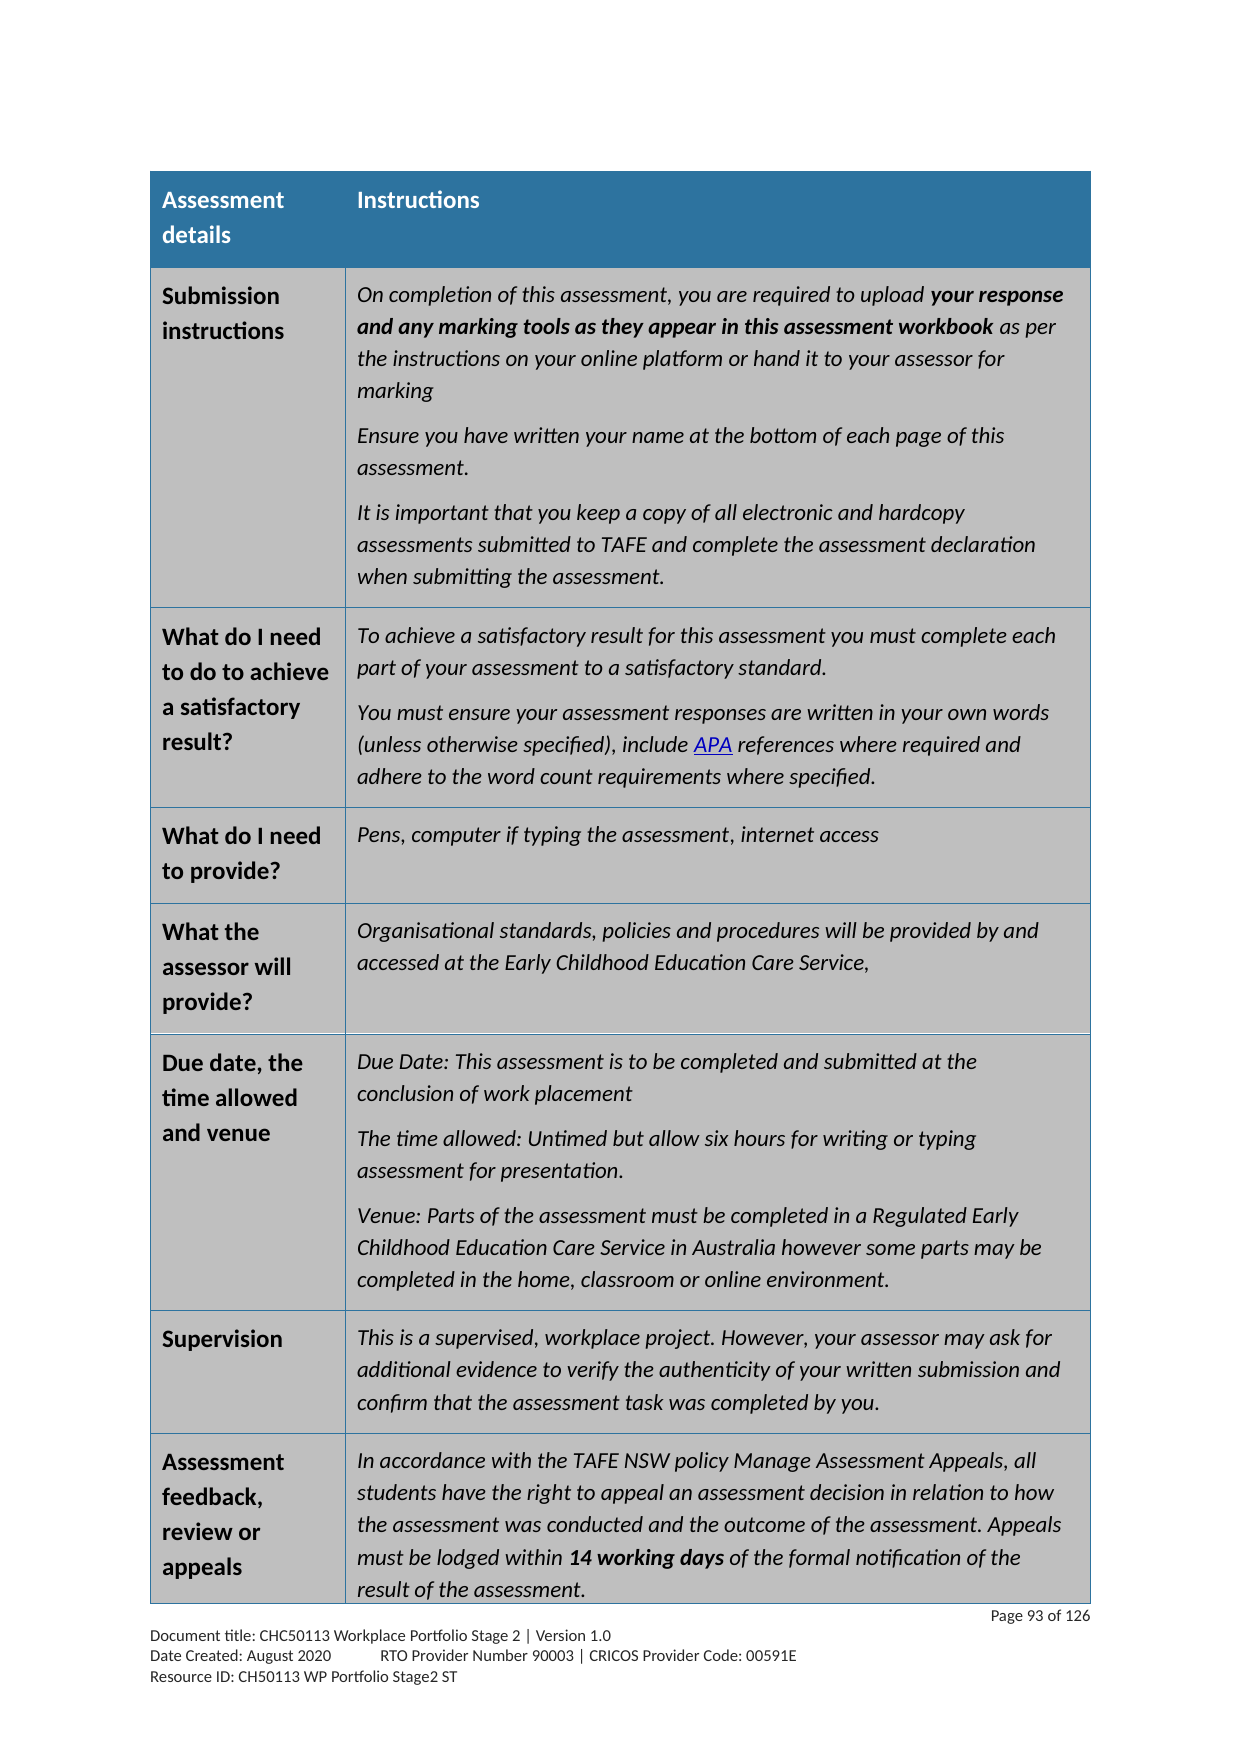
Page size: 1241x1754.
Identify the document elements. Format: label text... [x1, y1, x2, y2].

table_cell What do I need to do to achieve a satisfactory result? [151, 608, 345, 807]
table_cell On completion of this assessment, you are required to upload your response and any marking tools as they appear in this assessment workbook as per the instructions on your online platform or hand it to your assessor for marking Ensure you have written your name at the bottom of each page of this assessment. It is important that you keep a copy of all electronic and hardcopy assessments submitted to TAFE and complete the assessment declaration when submitting the assessment. [346, 268, 1090, 607]
table_cell Organisational standards, policies and procedures will be provided by and accessed at the Early Childhood Education Care Service, [346, 904, 1090, 1033]
table_cell This is a supervised, workplace project. However, your assessor may ask for additional evidence to verify the authenticity of your written submission and confirm that the assessment task was completed by you. [346, 1311, 1090, 1433]
table_cell Due Date: This assessment is to be completed and submitted at the conclusion of work placement The time allowed: Untimed but allow six hours for writing or typing assessment for presentation. Venue: Parts of the assessment must be completed in a Regulated Early Childhood Education Care Service in Australia however some parts may be completed in the home, classroom or online environment. [346, 1035, 1090, 1310]
table_cell Pens, computer if typing the assessment, internet access [346, 808, 1090, 903]
table_cell Due date, the time allowed and venue [151, 1035, 345, 1310]
table_cell Assessment feedback, review or appeals [151, 1434, 345, 1603]
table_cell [346, 1434, 1090, 1603]
table_cell Submission instructions [151, 268, 345, 607]
table_header Assessment details [151, 172, 345, 266]
table_cell To achieve a satisfactory result for this assessment you must complete each part of your assessment to a satisfactory standard. You must ensure your assessment responses are written in your own words (unless otherwise specified), include APA references where required and adhere to the word count requirements where specified. [346, 608, 1090, 807]
table_cell What do I need to provide? [151, 808, 345, 903]
table_cell What the assessor will provide? [151, 904, 345, 1033]
table_cell Supervision [151, 1311, 345, 1433]
table_header Instructions [346, 172, 1090, 266]
